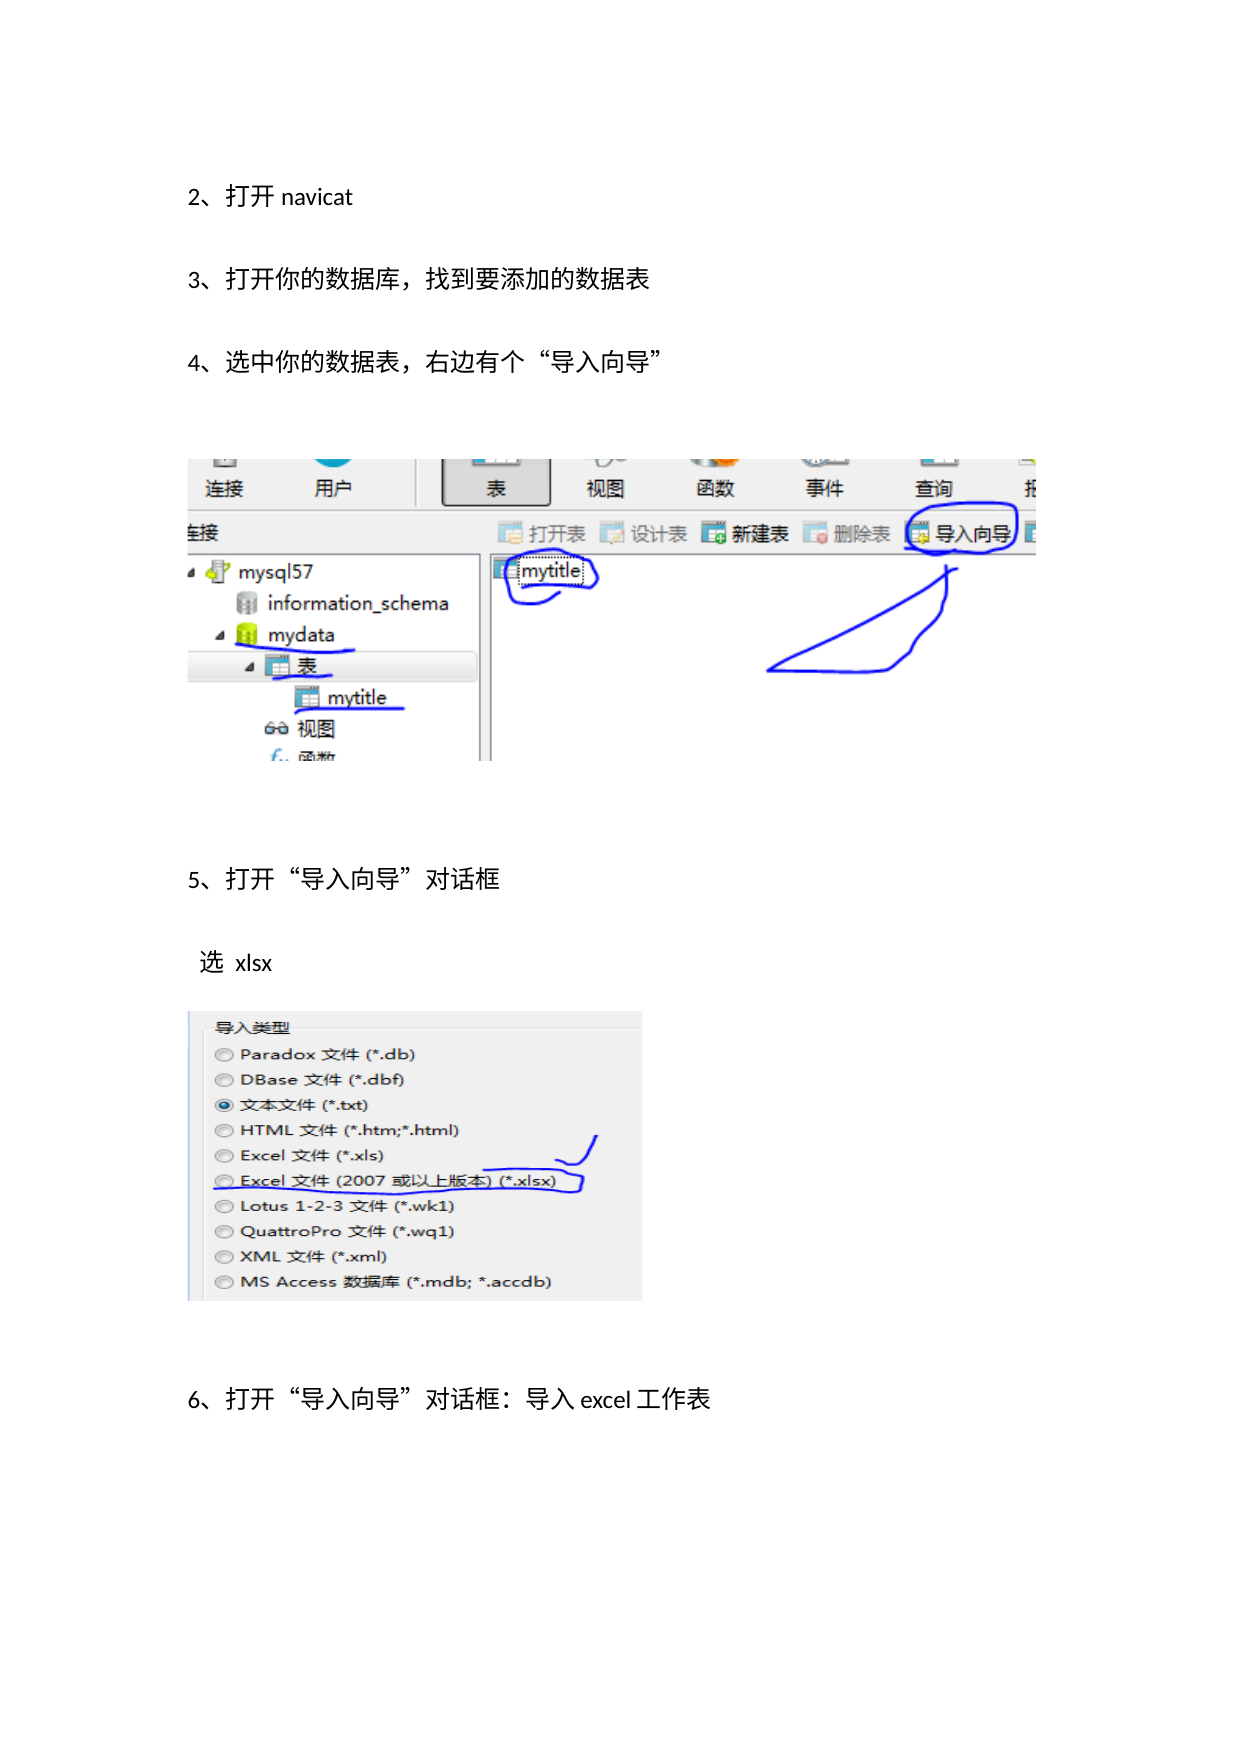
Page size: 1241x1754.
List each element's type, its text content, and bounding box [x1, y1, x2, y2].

text 5、打开“导入向导”对话框 [187, 845, 1053, 910]
picture [187, 1011, 643, 1301]
text 4、选中你的数据表，右边有个“导入向导” [187, 328, 1053, 393]
picture [187, 459, 1036, 761]
text 6、打开“导入向导”对话框：导入excel工作表 [187, 1365, 1053, 1430]
text 3、打开你的数据库，找到要添加的数据表 [187, 245, 1053, 310]
text 2、打开 navicat [187, 162, 1053, 227]
text 选 xlsx [187, 928, 1053, 993]
